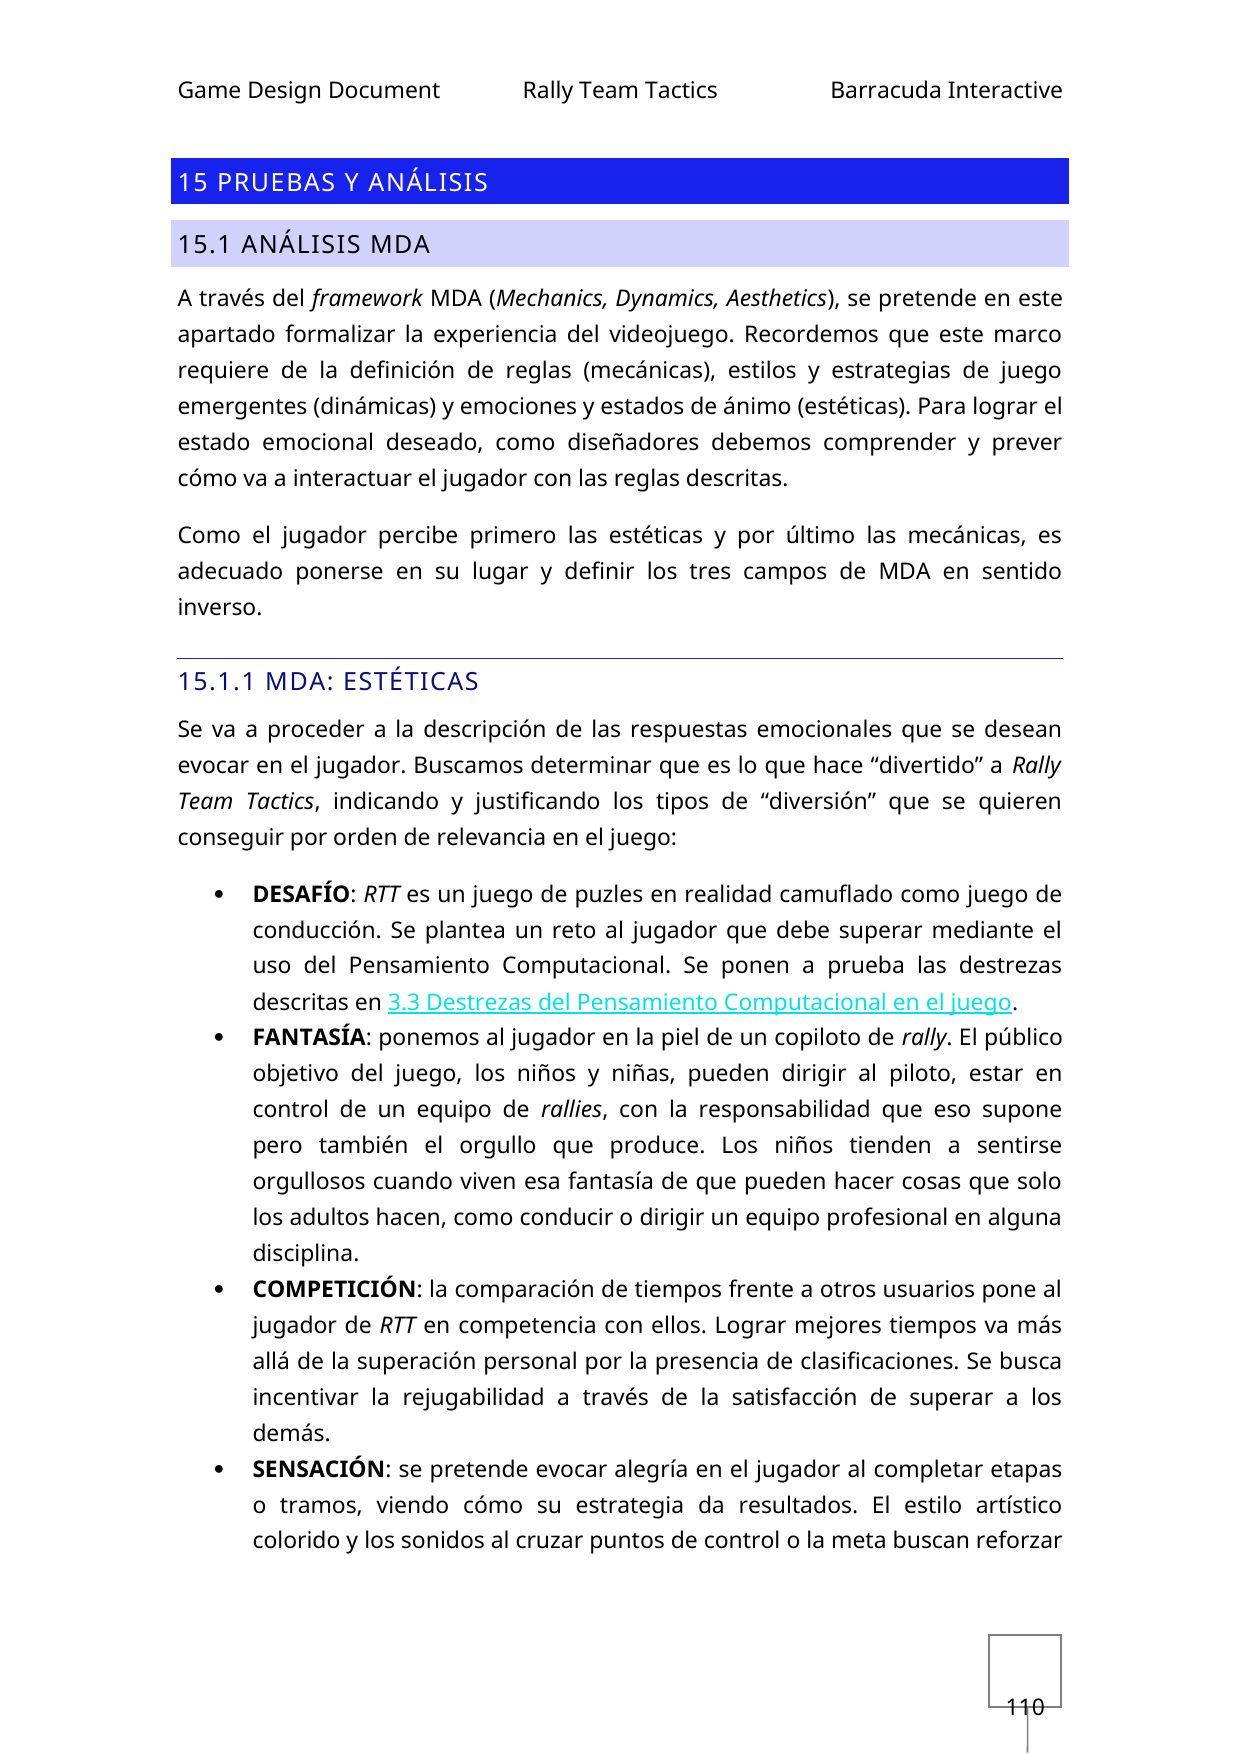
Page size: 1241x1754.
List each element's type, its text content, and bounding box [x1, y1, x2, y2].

text Como el jugador percibe primero las estéticas y por último las mecánicas, es adecuado ponerse en su lugar y definir los tres campos de MDA en sentido inverso. [177, 519, 1063, 622]
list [215, 1453, 1063, 1556]
subtitle 15 Pruebas y análisis [177, 164, 1063, 198]
list DESAFÍO: RTT es un juego de puzles en realidad camuflado como juego de conducción. Se plantea un reto al jugador que debe superar mediante el uso del Pensamiento Computacional. Se ponen a prueba las destrezas descritas en 3.3 Destrezas del Pensamiento Computacional en el juego. [215, 878, 1063, 1017]
text A través del framework MDA (Mechanics, Dynamics, Aesthetics), se pretende en este apartado formalizar la experiencia del videojuego. Recordemos que este marco requiere de la definición de reglas (mecánicas), estilos y estrategias de juego emergentes (dinámicas) y emociones y estados de ánimo (estéticas). Para lograr el estado emocional deseado, como diseñadores debemos comprender y prever cómo va a interactuar el jugador con las reglas descritas. [177, 282, 1063, 493]
text Se va a proceder a la descripción de las respuestas emocionales que se desean evocar en el jugador. Buscamos determinar que es lo que hace “divertido” a Rally Team Tactics, indicando y justificando los tipos de “diversión” que se quieren conseguir por orden de relevancia en el juego: [177, 713, 1063, 852]
subtitle 15.1 Análisis MDA [177, 226, 1063, 260]
list COMPETICIÓN: la comparación de tiempos frente a otros usuarios pone al jugador de RTT en competencia con ellos. Lograr mejores tiempos va más allá de la superación personal por la presencia de clasificaciones. Se busca incentivar la rejugabilidad a través de la satisfacción de superar a los demás. [215, 1273, 1063, 1448]
subtitle 15.1.1 MDA: Estéticas [177, 659, 1063, 697]
list FANTASÍA: ponemos al jugador en la piel de un copiloto de rally. El público objetivo del juego, los niños y niñas, pueden dirigir al piloto, estar en control de un equipo de rallies, con la responsabilidad que eso supone pero también el orgullo que produce. Los niños tienden a sentirse orgullosos cuando viven esa fantasía de que pueden hacer cosas que solo los adultos hacen, como conducir o dirigir un equipo profesional en alguna disciplina. [215, 1021, 1063, 1268]
